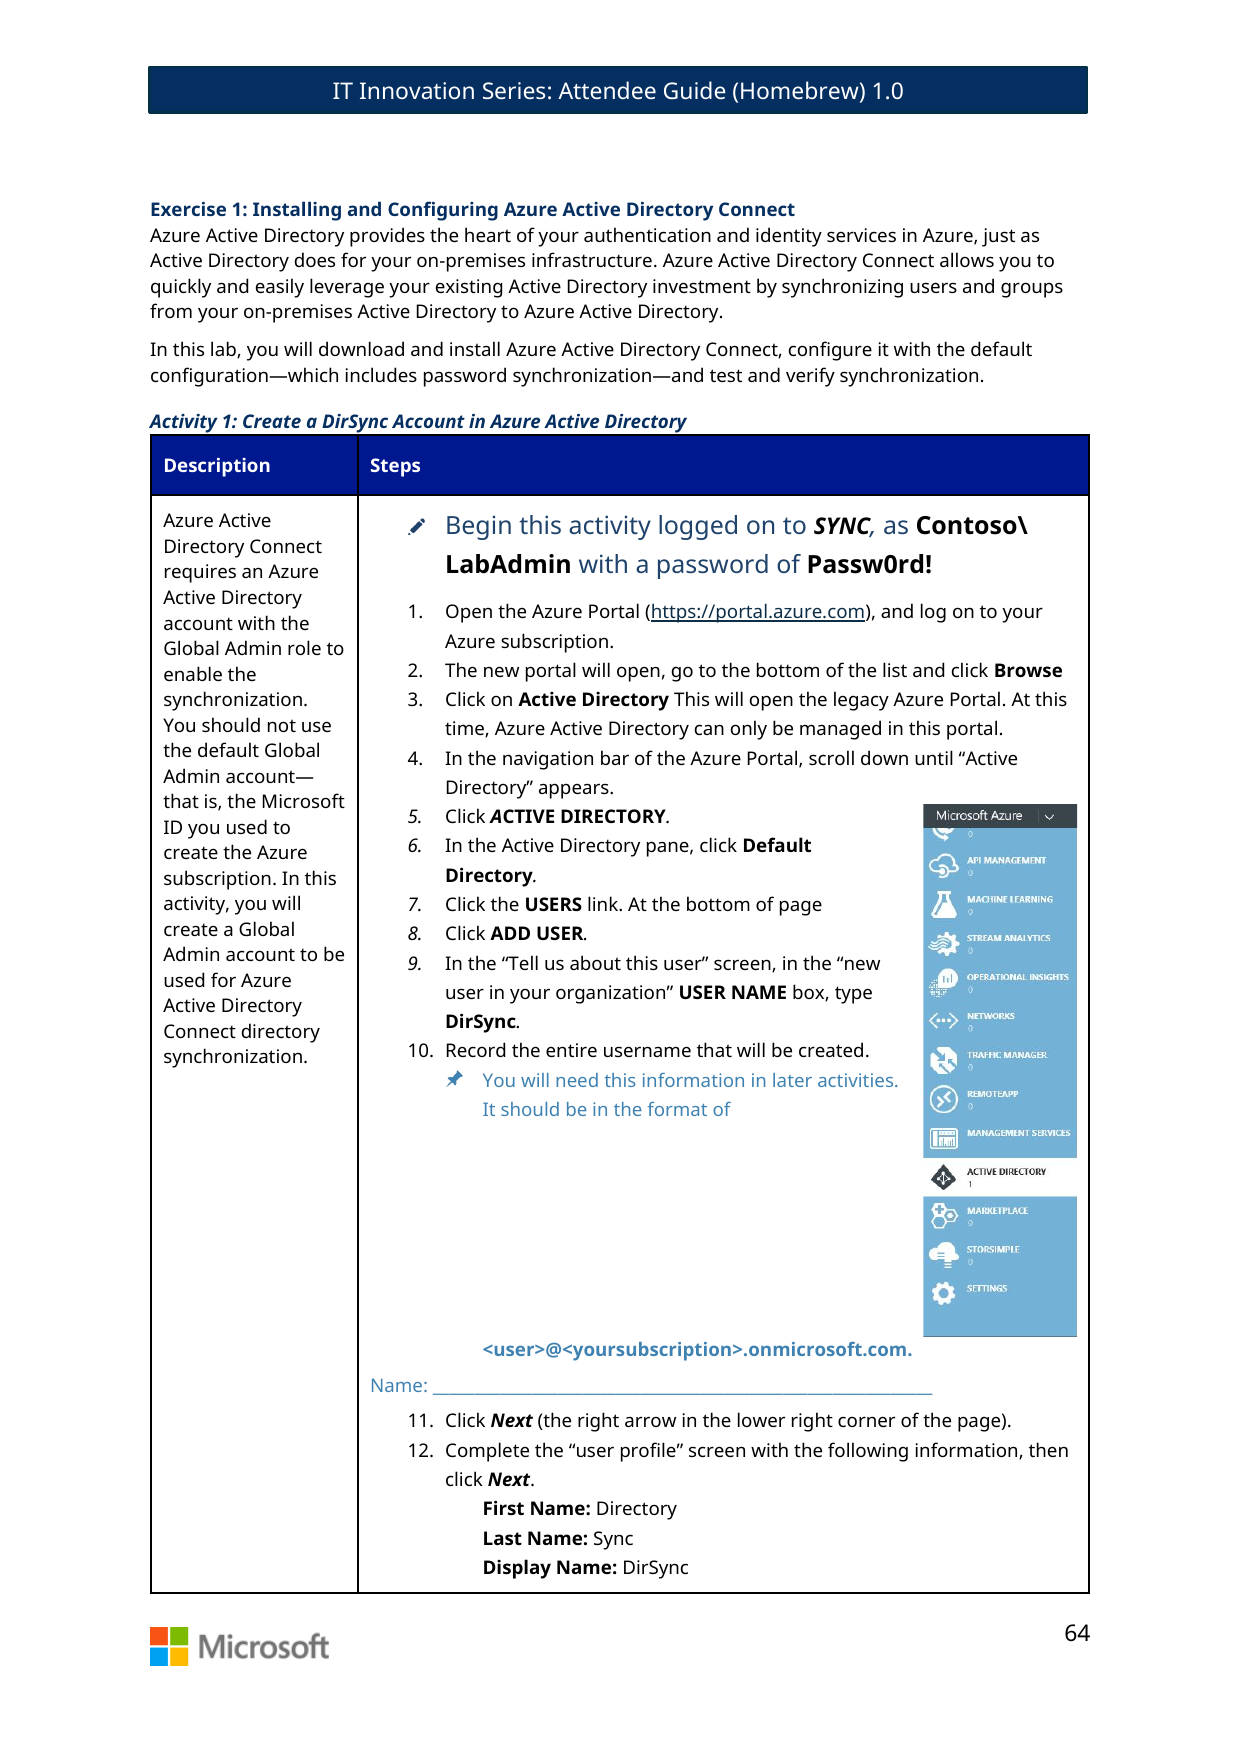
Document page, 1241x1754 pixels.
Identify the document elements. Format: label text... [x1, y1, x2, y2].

subtitle Activity 1: Create a DirSync Account in Azure Active Directory [150, 408, 1090, 434]
subtitle Exercise 1: Installing and Configuring Azure Active Directory Connect [150, 196, 1090, 222]
table_header Description [152, 436, 357, 494]
picture [923, 804, 1078, 1337]
text Azure Active Directory provides the heart of your authentication and identity services in Azure, just as Active Directory does for your on-premises infrastructure. Azure Active Directory Connect allows you to quickly and easily leverage your existing Active Directory investment by synchronizing users and groups from your on-premises Active Directory to Azure Active Directory. [150, 222, 1090, 324]
picture [408, 518, 425, 535]
picture [150, 1627, 330, 1666]
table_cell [152, 496, 357, 1592]
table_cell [359, 496, 1088, 1592]
text In this lab, you will download and install Azure Active Directory Connect, configure it with the default configuration—which includes password synchronization—and test and verify synchronization. [150, 336, 1090, 387]
table_header Steps [359, 436, 1088, 494]
picture [446, 1070, 463, 1087]
